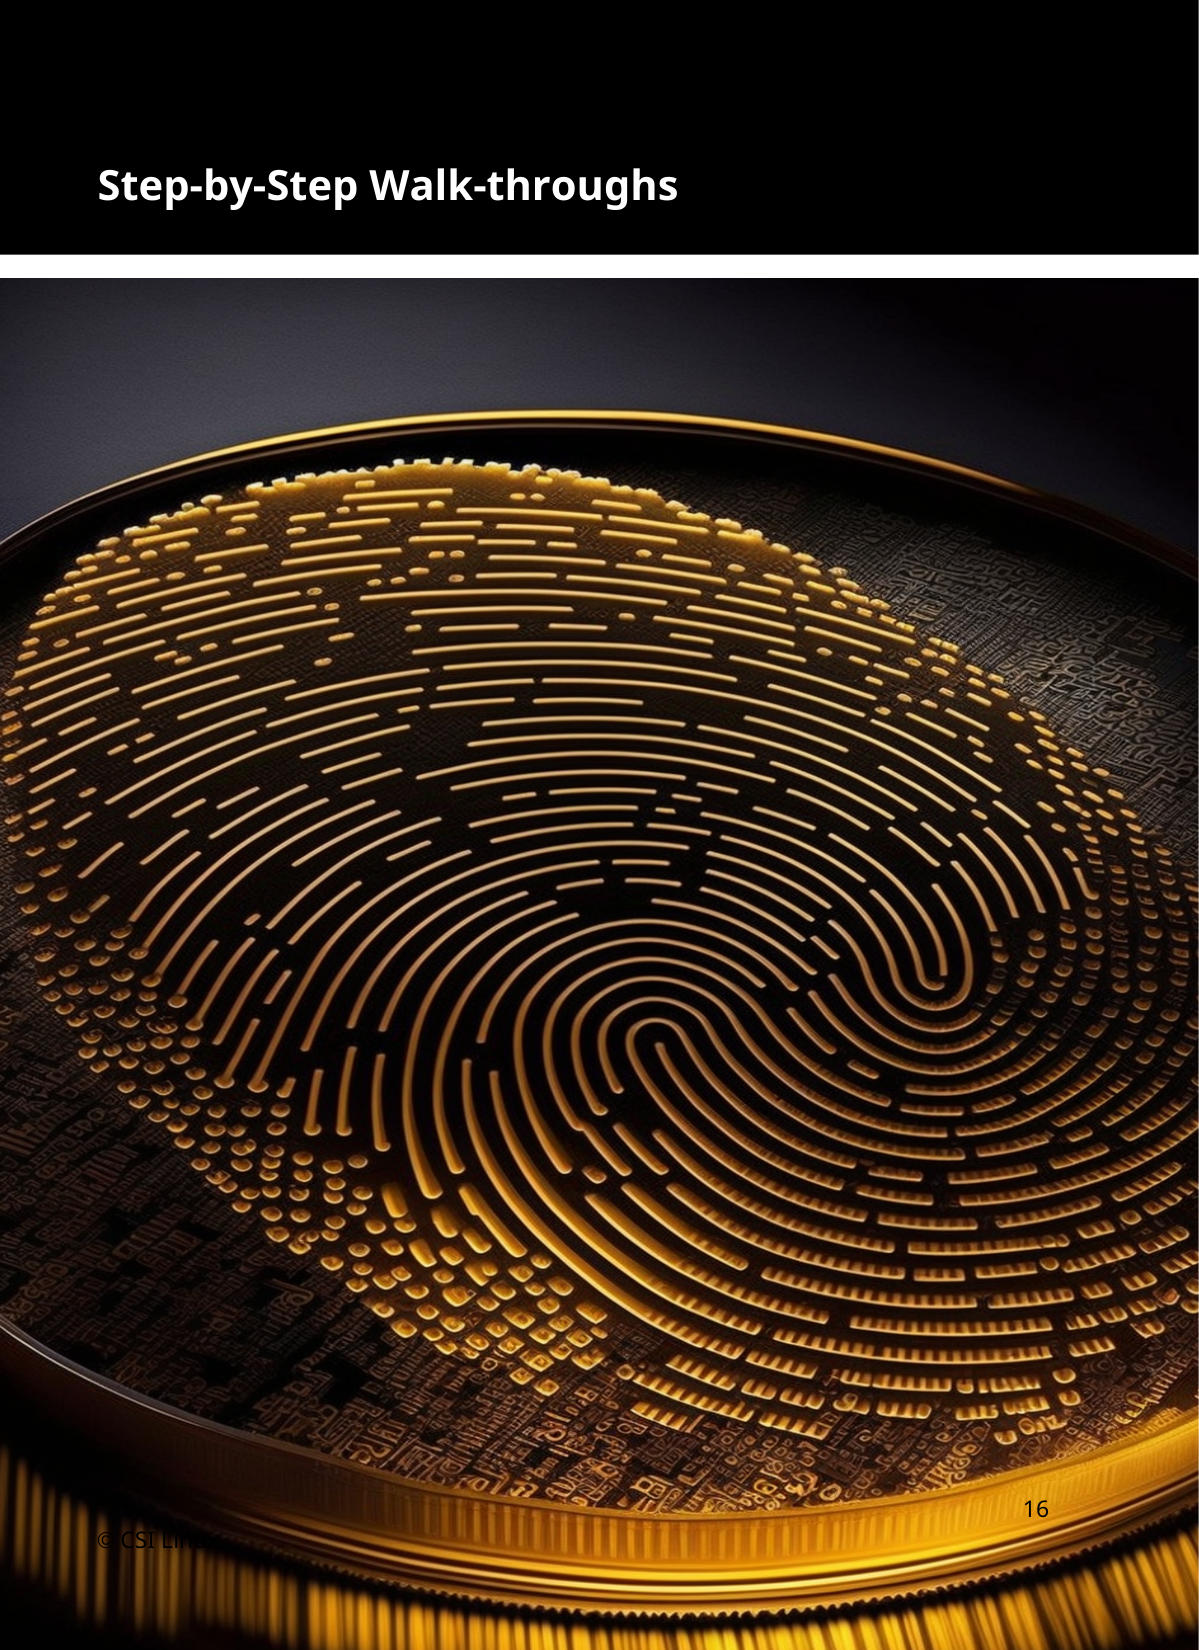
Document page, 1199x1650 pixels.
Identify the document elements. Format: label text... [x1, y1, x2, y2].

picture [0, 278, 1199, 1650]
subtitle Step-by-Step Walk-throughs [97, 156, 1049, 213]
